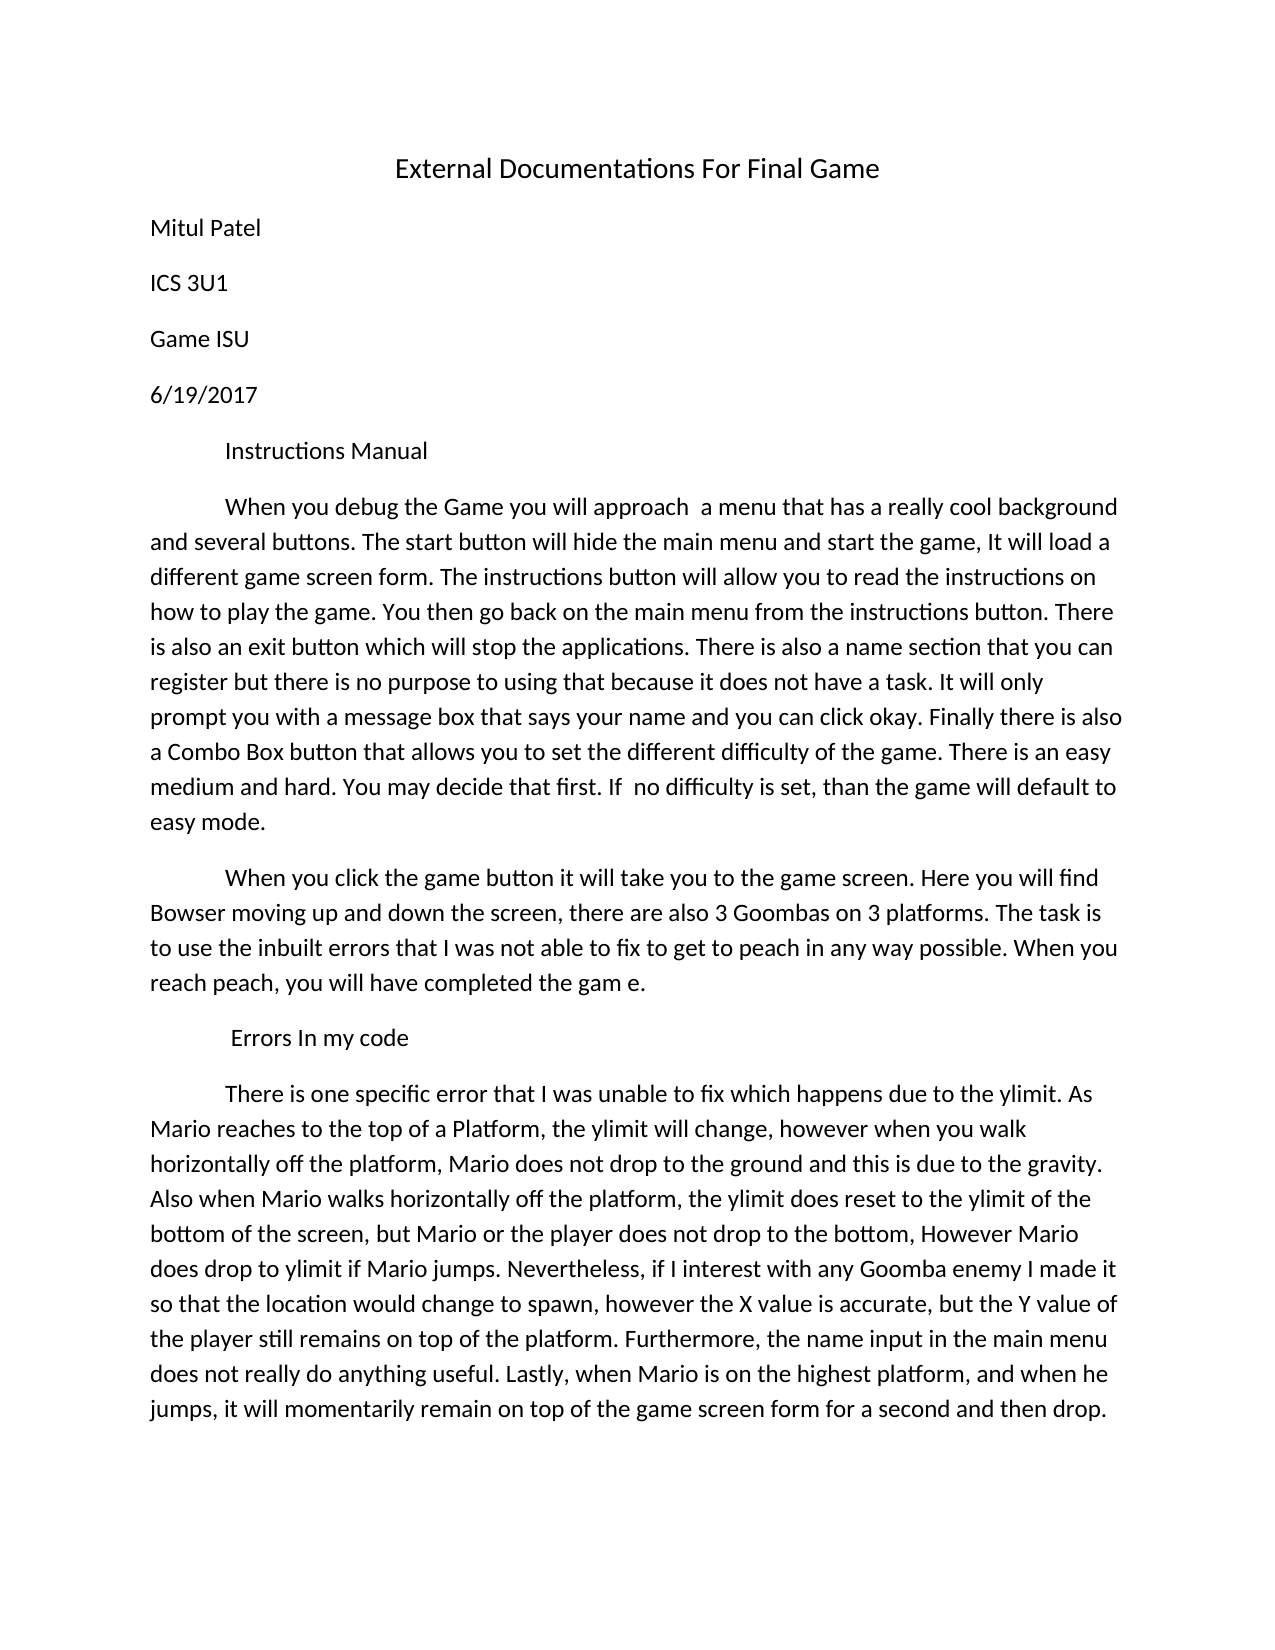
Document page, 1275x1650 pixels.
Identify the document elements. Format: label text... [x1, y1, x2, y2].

text When you debug the Game you will approach a menu that has a really cool background and several buttons. The start button will hide the main menu and start the game, It will load a different game screen form. The instructions button will allow you to read the instructions on how to play the game. You then go back on the main menu from the instructions button. There is also an exit button which will stop the applications. There is also a name section that you can register but there is no purpose to using that because it does not have a task. It will only prompt you with a message box that says your name and you can click okay. Finally there is also a Combo Box button that allows you to set the different difficulty of the game. There is an easy medium and hard. You may decide that first. If no difficulty is set, than the game will default to easy mode. [150, 491, 1125, 836]
text When you click the game button it will take you to the game screen. Here you will find Bowser moving up and down the screen, there are also 3 Goombas on 3 platforms. The task is to use the inbuilt errors that I was not able to fix to get to peach in any way possible. When you reach peach, you will have completed the gam e. [150, 862, 1125, 997]
text External Documentations For Final Game [150, 150, 1125, 186]
text There is one specific error that I was unable to fix which happens due to the ylimit. As Mario reaches to the top of a Platform, the ylimit will change, however when you walk horizontally off the platform, Mario does not drop to the ground and this is due to the gravity. Also when Mario walks horizontally off the platform, the ylimit does reset to the ylimit of the bottom of the screen, but Mario or the player does not drop to the bottom, However Mario does drop to ylimit if Mario jumps. Nevertheless, if I interest with any Goomba enemy I made it so that the location would change to spawn, however the X value is accurate, but the Y value of the player still remains on top of the platform. Furthermore, the name input in the main menu does not really do anything useful. Lastly, when Mario is on the highest platform, and when he jumps, it will momentarily remain on top of the game screen form for a second and then drop. [150, 1078, 1125, 1424]
text Errors In my code [150, 1023, 1125, 1053]
text 6/19/2017 [150, 379, 1125, 410]
text Instructions Manual [150, 435, 1125, 466]
text Mitul Patel [150, 212, 1125, 242]
text ICS 3U1 [150, 268, 1125, 298]
text Game ISU [150, 323, 1125, 354]
